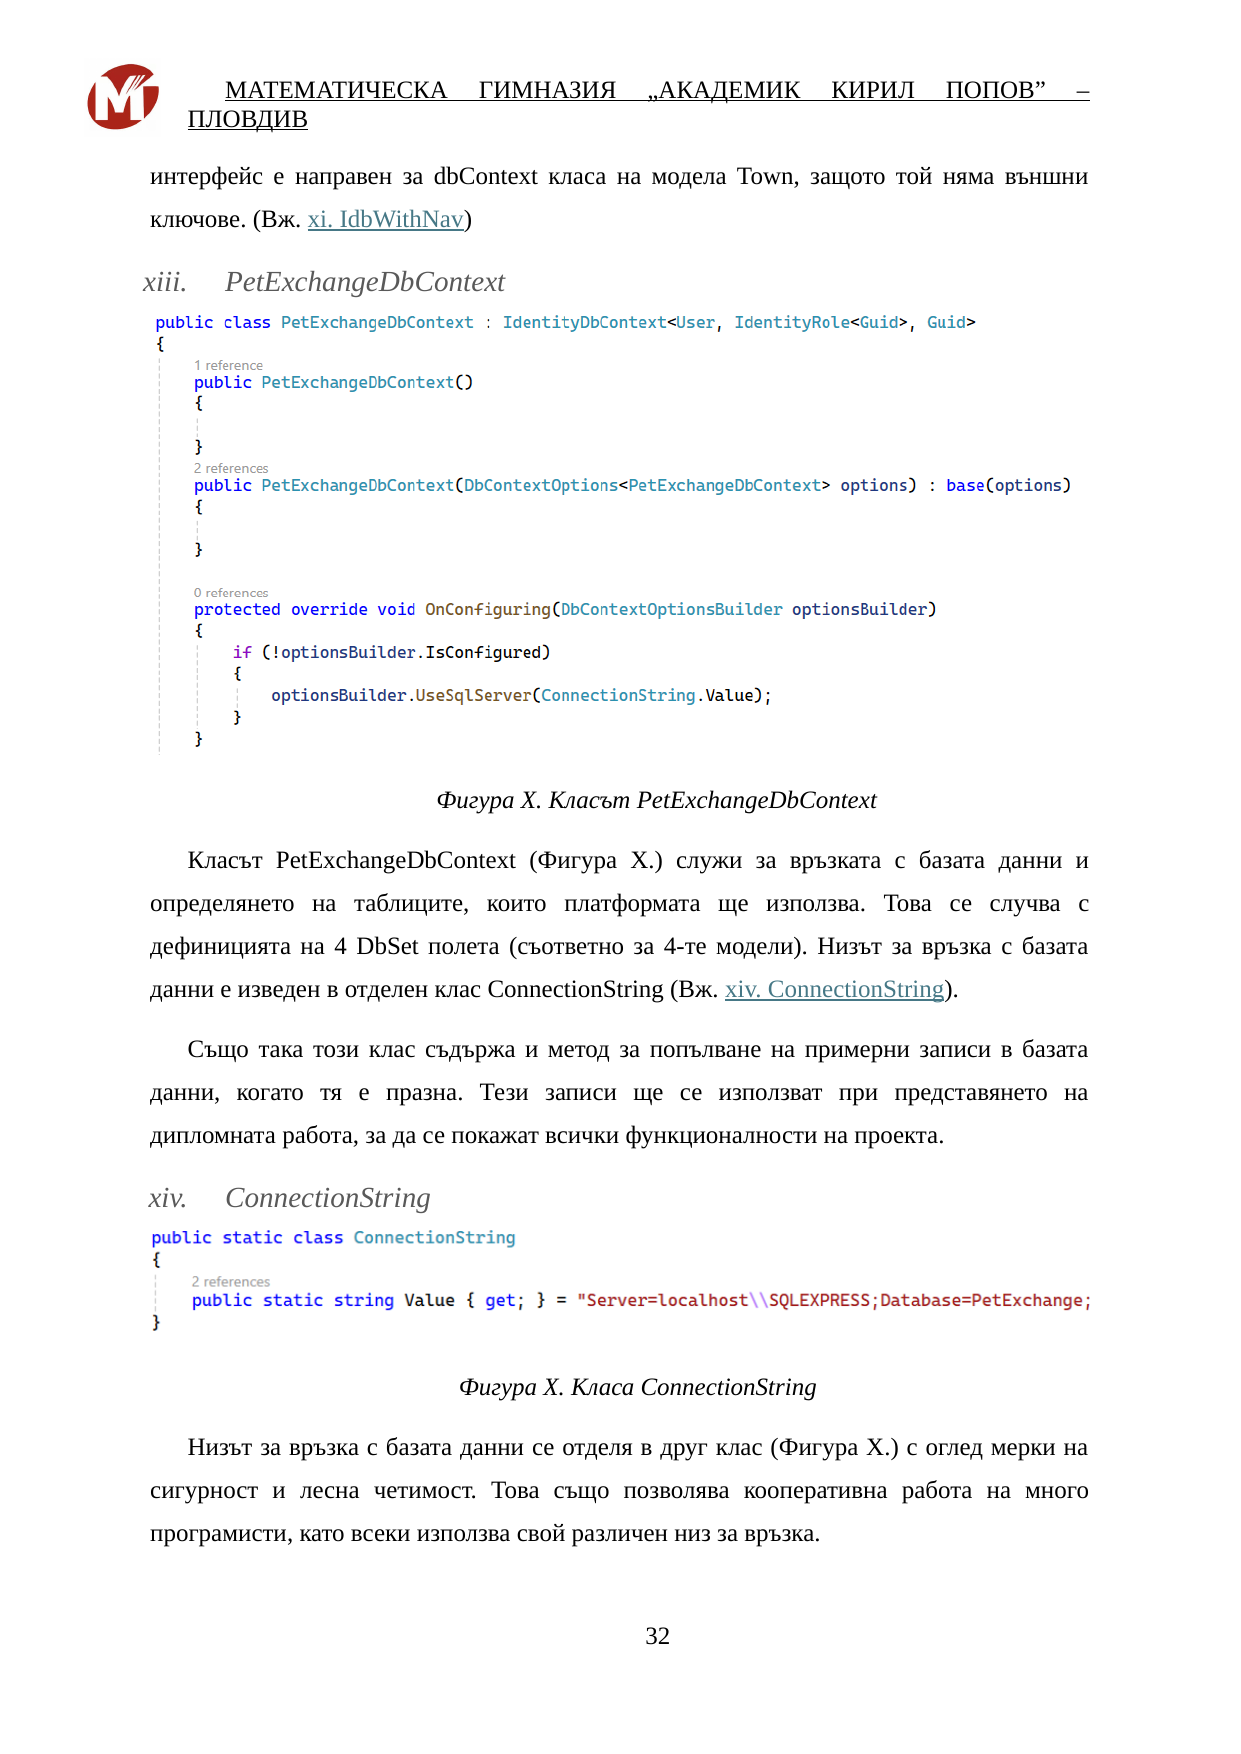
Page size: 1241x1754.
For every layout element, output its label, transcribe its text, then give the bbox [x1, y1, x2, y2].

text Фигура Х. Класът PetExchangeDbContext [187, 785, 1090, 814]
text Фигура Х. Класа ConnectionString [150, 1372, 1090, 1401]
subtitle ConnectionString [187, 1180, 1090, 1214]
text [150, 161, 1090, 233]
picture [150, 1230, 1091, 1341]
text Класът PetExchangeDbContext (Фигура Х.) служи за връзката с базата данни и определянето на таблиците, които платформата ще използва. Това се случва с дефиницията на 4 DbSet полета (съответно за 4-те модели). Низът за връзка с базата данни e изведен в отделен клас ConnectionString (Вж. xiv. ConnectionString). [150, 845, 1090, 1003]
subtitle PetExchangeDbContext [187, 264, 1090, 298]
picture [83, 58, 162, 137]
text Низът за връзка с базата данни се отделя в друг клас (Фигура Х.) с оглед мерки на сигурност и лесна четимост. Това също позволява кооперативна работа на много програмисти, като всеки използва свой различен низ за връзка. [150, 1432, 1090, 1547]
text Също така този клас съдържа и метод за попълване на примерни записи в базата данни, когато тя е празна. Тези записи ще се използват при представянето на дипломната работа, за да се покажат всички функционалности на проекта. [150, 1034, 1090, 1149]
picture [150, 314, 1091, 755]
